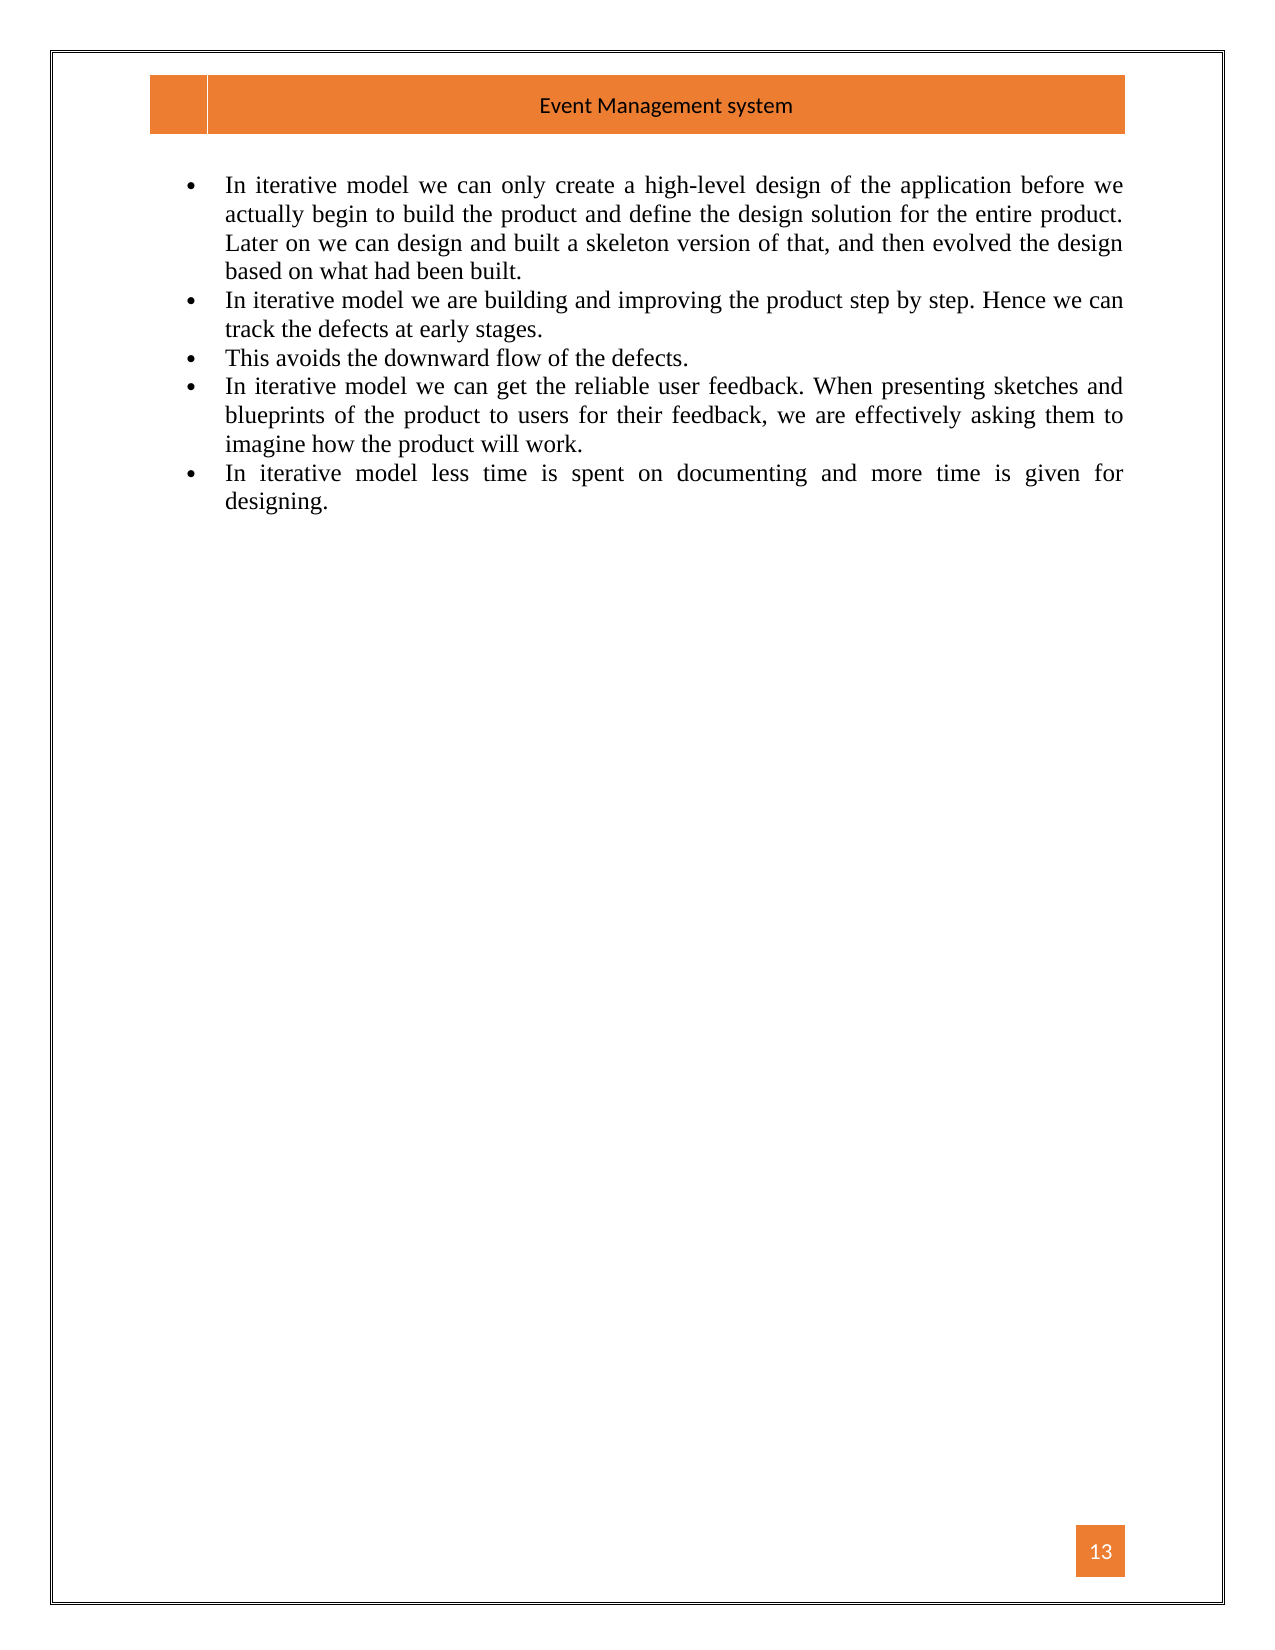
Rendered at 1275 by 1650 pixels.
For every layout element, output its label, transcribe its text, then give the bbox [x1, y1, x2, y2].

list In iterative model we are building and improving the product step by step. Hence we can track the defects at early stages. [187, 285, 1125, 343]
list In iterative model less time is spent on documenting and more time is given for designing. [187, 458, 1125, 515]
list This avoids the downward flow of the defects. [187, 343, 1125, 371]
list In iterative model we can get the reliable user feedback. When presenting sketches and blueprints of the product to users for their feedback, we are effectively asking them to imagine how the product will work. [187, 371, 1125, 458]
list In iterative model we can only create a high-level design of the application before we actually begin to build the product and define the design solution for the entire product. Later on we can design and built a skeleton version of that, and then evolved the design based on what had been built. [187, 170, 1125, 285]
